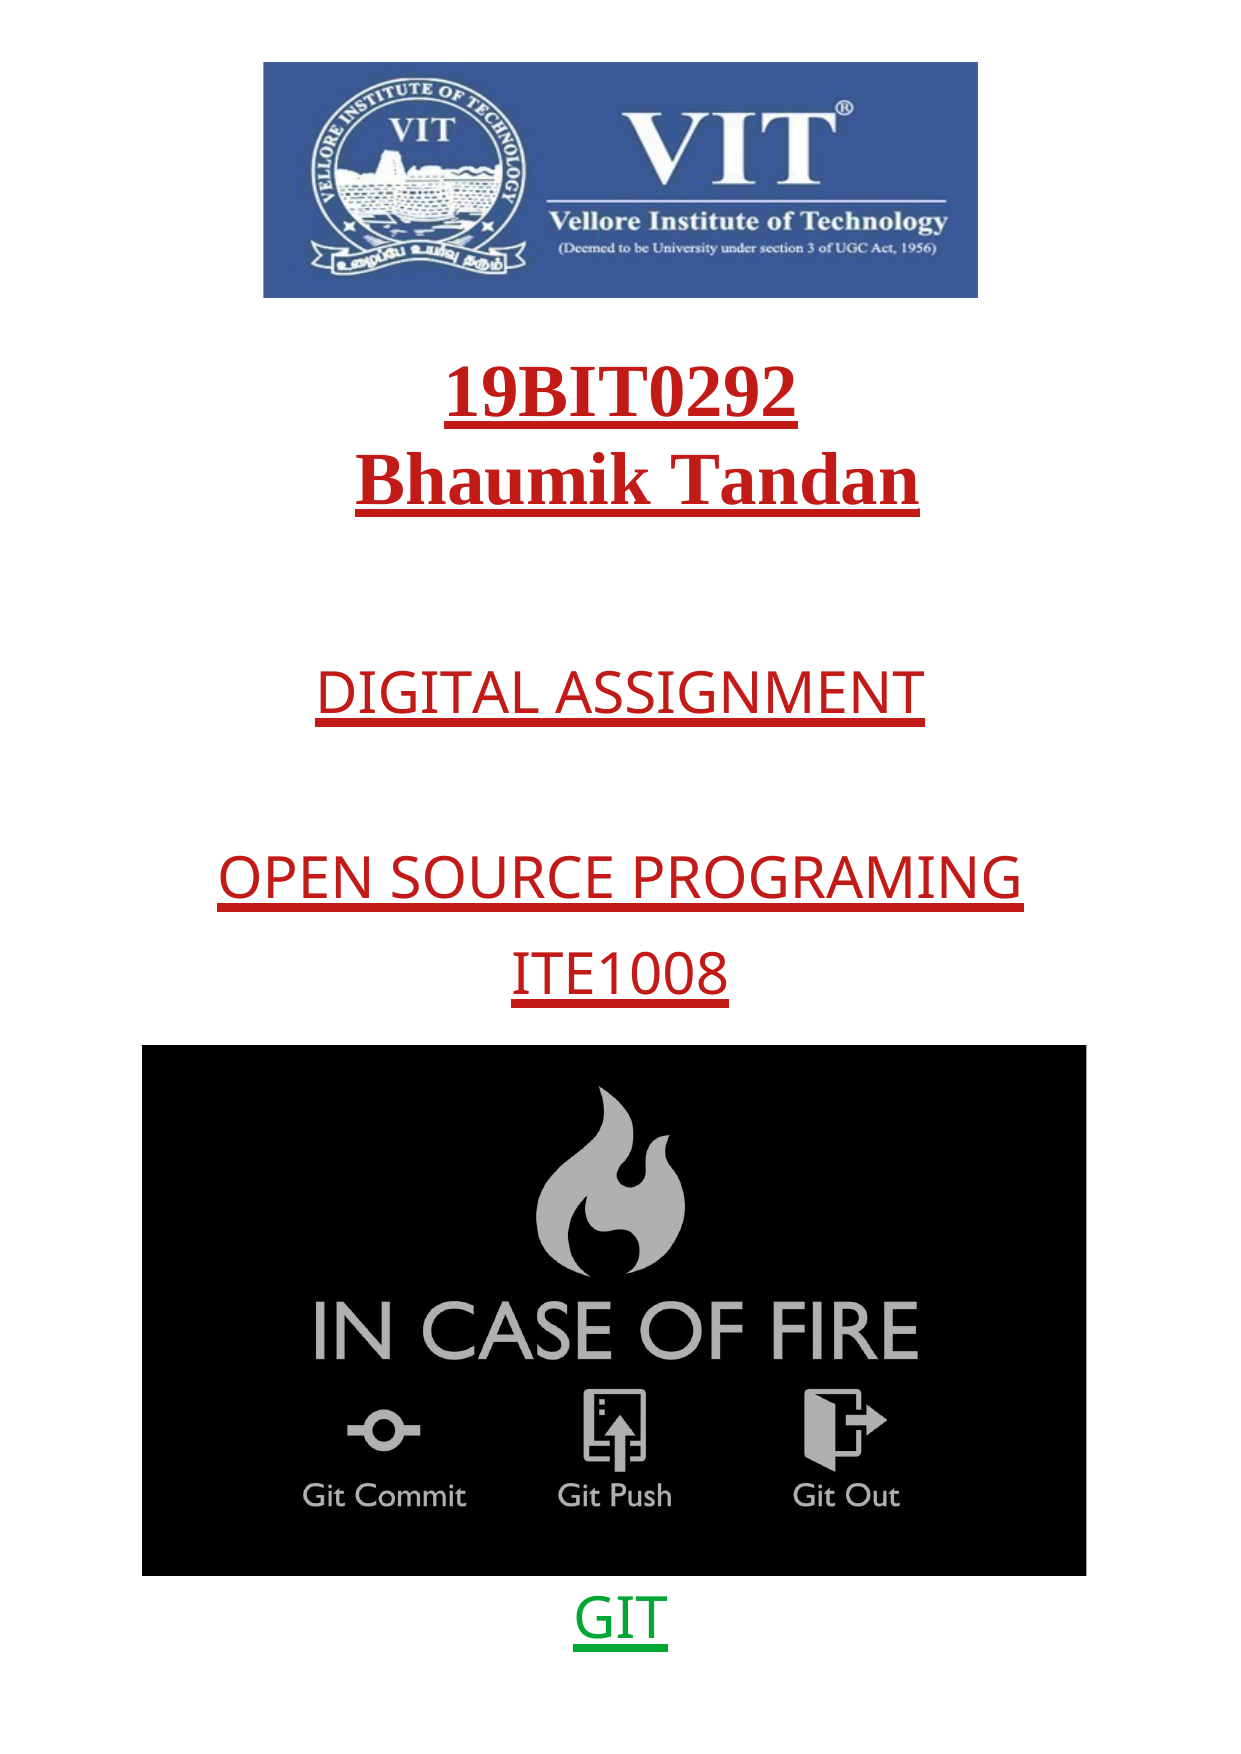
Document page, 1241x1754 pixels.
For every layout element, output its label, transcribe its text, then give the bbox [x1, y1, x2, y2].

text Bhaumik Tandan [257, 434, 1018, 520]
subtitle 19BIT0292 [257, 346, 985, 433]
text DIGITAL ASSIGNMENT [257, 651, 983, 731]
text OPEN SOURCE PROGRAMING [0, 836, 1240, 916]
text GIT [304, 1576, 936, 1656]
text ITE1008 [0, 932, 1240, 1012]
picture [142, 1045, 1087, 1576]
picture [263, 62, 978, 298]
